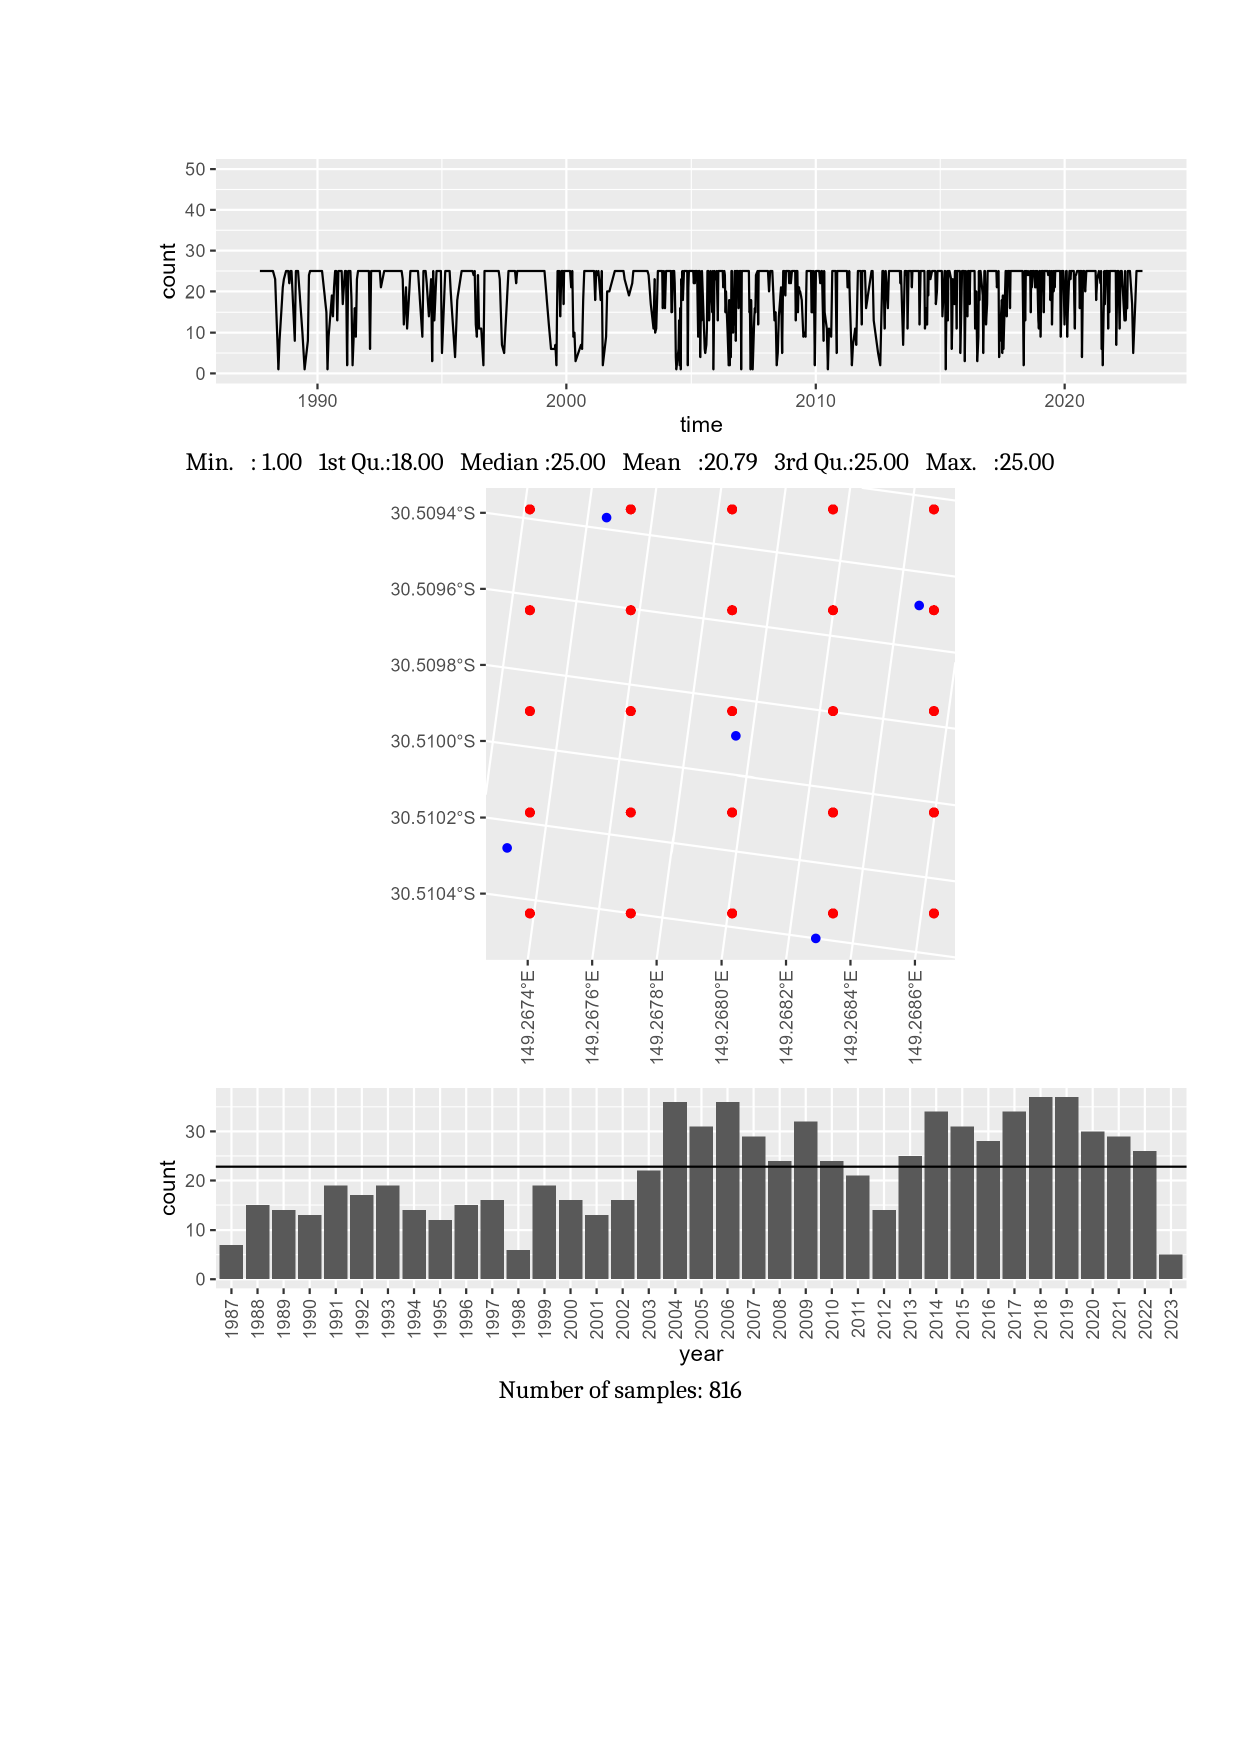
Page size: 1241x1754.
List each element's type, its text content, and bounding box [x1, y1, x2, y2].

text Number of samples: 816 [148, 1377, 1093, 1405]
text Min. : 1.00 1st Qu.:18.00 Median :25.00 Mean :20.79 3rd Qu.:25.00 Max. :25.00 [148, 448, 1093, 476]
picture [147, 147, 1198, 448]
picture [147, 476, 1198, 1377]
